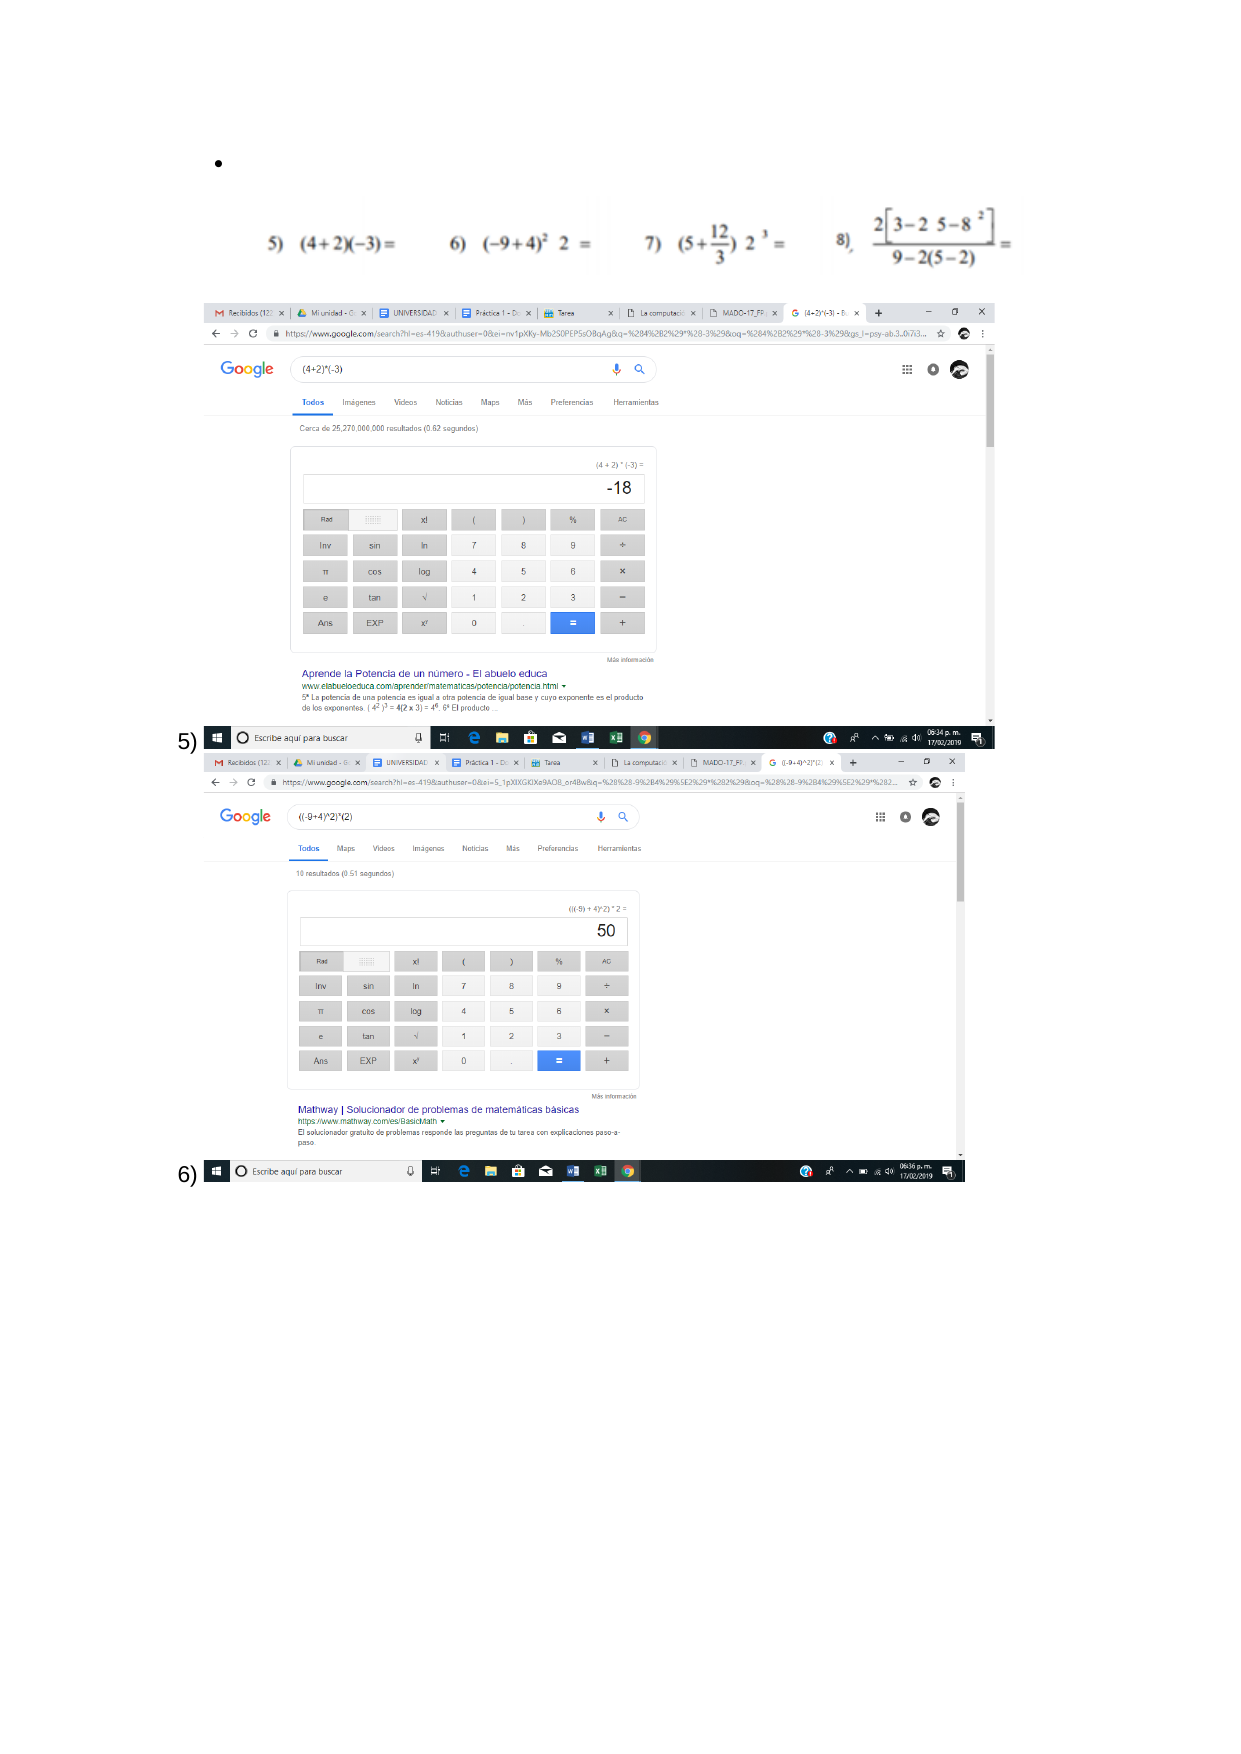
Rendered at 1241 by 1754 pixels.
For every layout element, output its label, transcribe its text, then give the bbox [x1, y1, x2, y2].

picture [203, 303, 995, 749]
picture [203, 753, 965, 1182]
picture [214, 178, 1039, 275]
